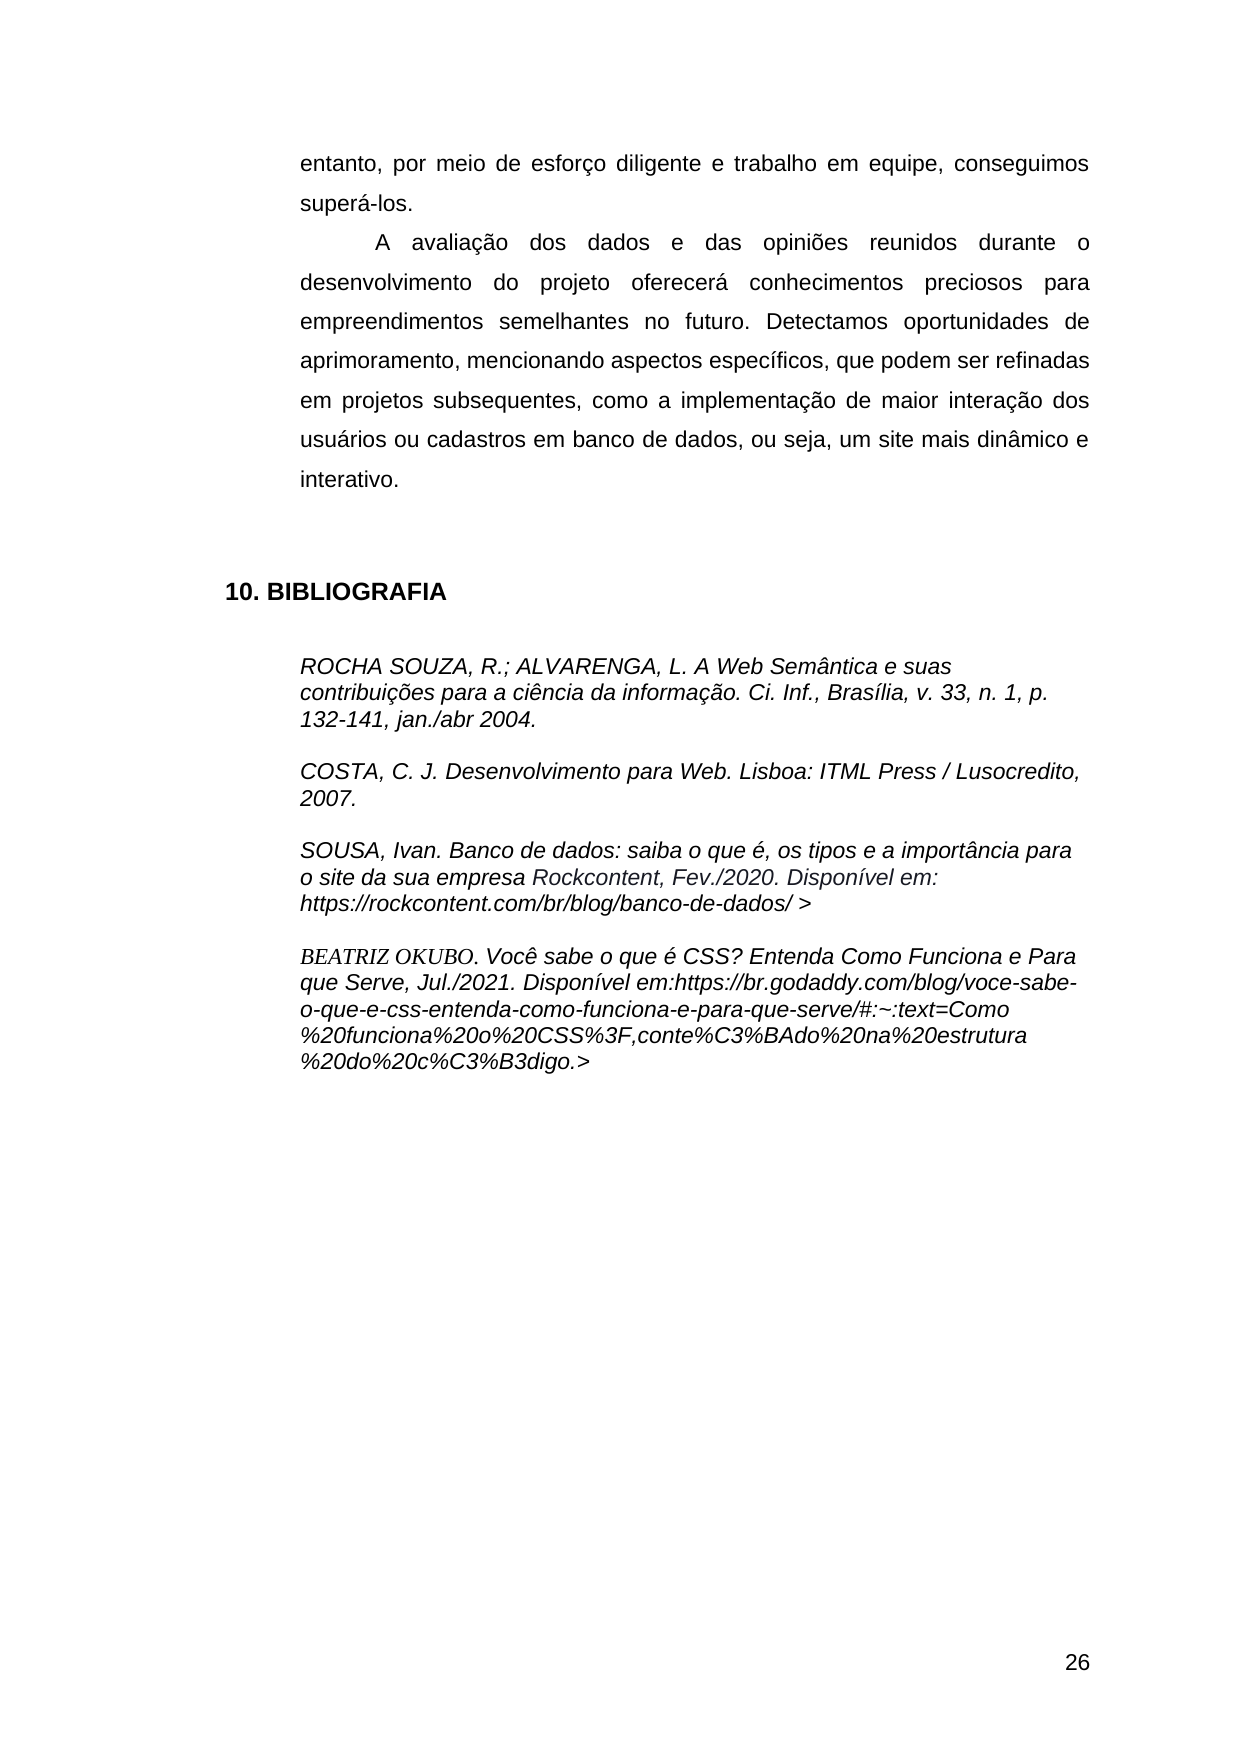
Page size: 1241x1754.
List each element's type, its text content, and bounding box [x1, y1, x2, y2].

text BEATRIZ OKUBO. Você sabe o que é CSS? Entenda Como Funciona e Para que Serve, Jul./2021. Disponível em:https://br.godaddy.com/blog/voce-sabe-o-que-e-css-entenda-como-funciona-e-para-que-serve/#:~:text=Como%20funciona%20o%20CSS%3F,conte%C3%BAdo%20na%20estrutura%20do%20c%C3%B3digo.> [300, 943, 1090, 1075]
subtitle 10. BIBLIOGRAFIA [225, 577, 1090, 606]
text A avaliação dos dados e das opiniões reunidos durante o desenvolvimento do projeto oferecerá conhecimentos preciosos para empreendimentos semelhantes no futuro. Detectamos oportunidades de aprimoramento, mencionando aspectos específicos, que podem ser refinadas em projetos subsequentes, como a implementação de maior interação dos usuários ou cadastros em banco de dados, ou seja, um site mais dinâmico e interativo. [300, 229, 1090, 492]
text COSTA, C. J. Desenvolvimento para Web. Lisboa: ITML Press / Lusocredito, 2007. [300, 758, 1090, 811]
text ROCHA SOUZA, R.; ALVARENGA, L. A Web Semântica e suas contribuições para a ciência da informação. Ci. Inf., Brasília, v. 33, n. 1, p. 132-141, jan./abr 2004. [300, 653, 1090, 732]
text SOUSA, Ivan. Banco de dados: saiba o que é, os tipos e a importância para o site da sua empresa Rockcontent, Fev./2020. Disponível em: https://rockcontent.com/br/blog/banco-de-dados/ > [300, 837, 1090, 916]
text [300, 150, 1090, 216]
